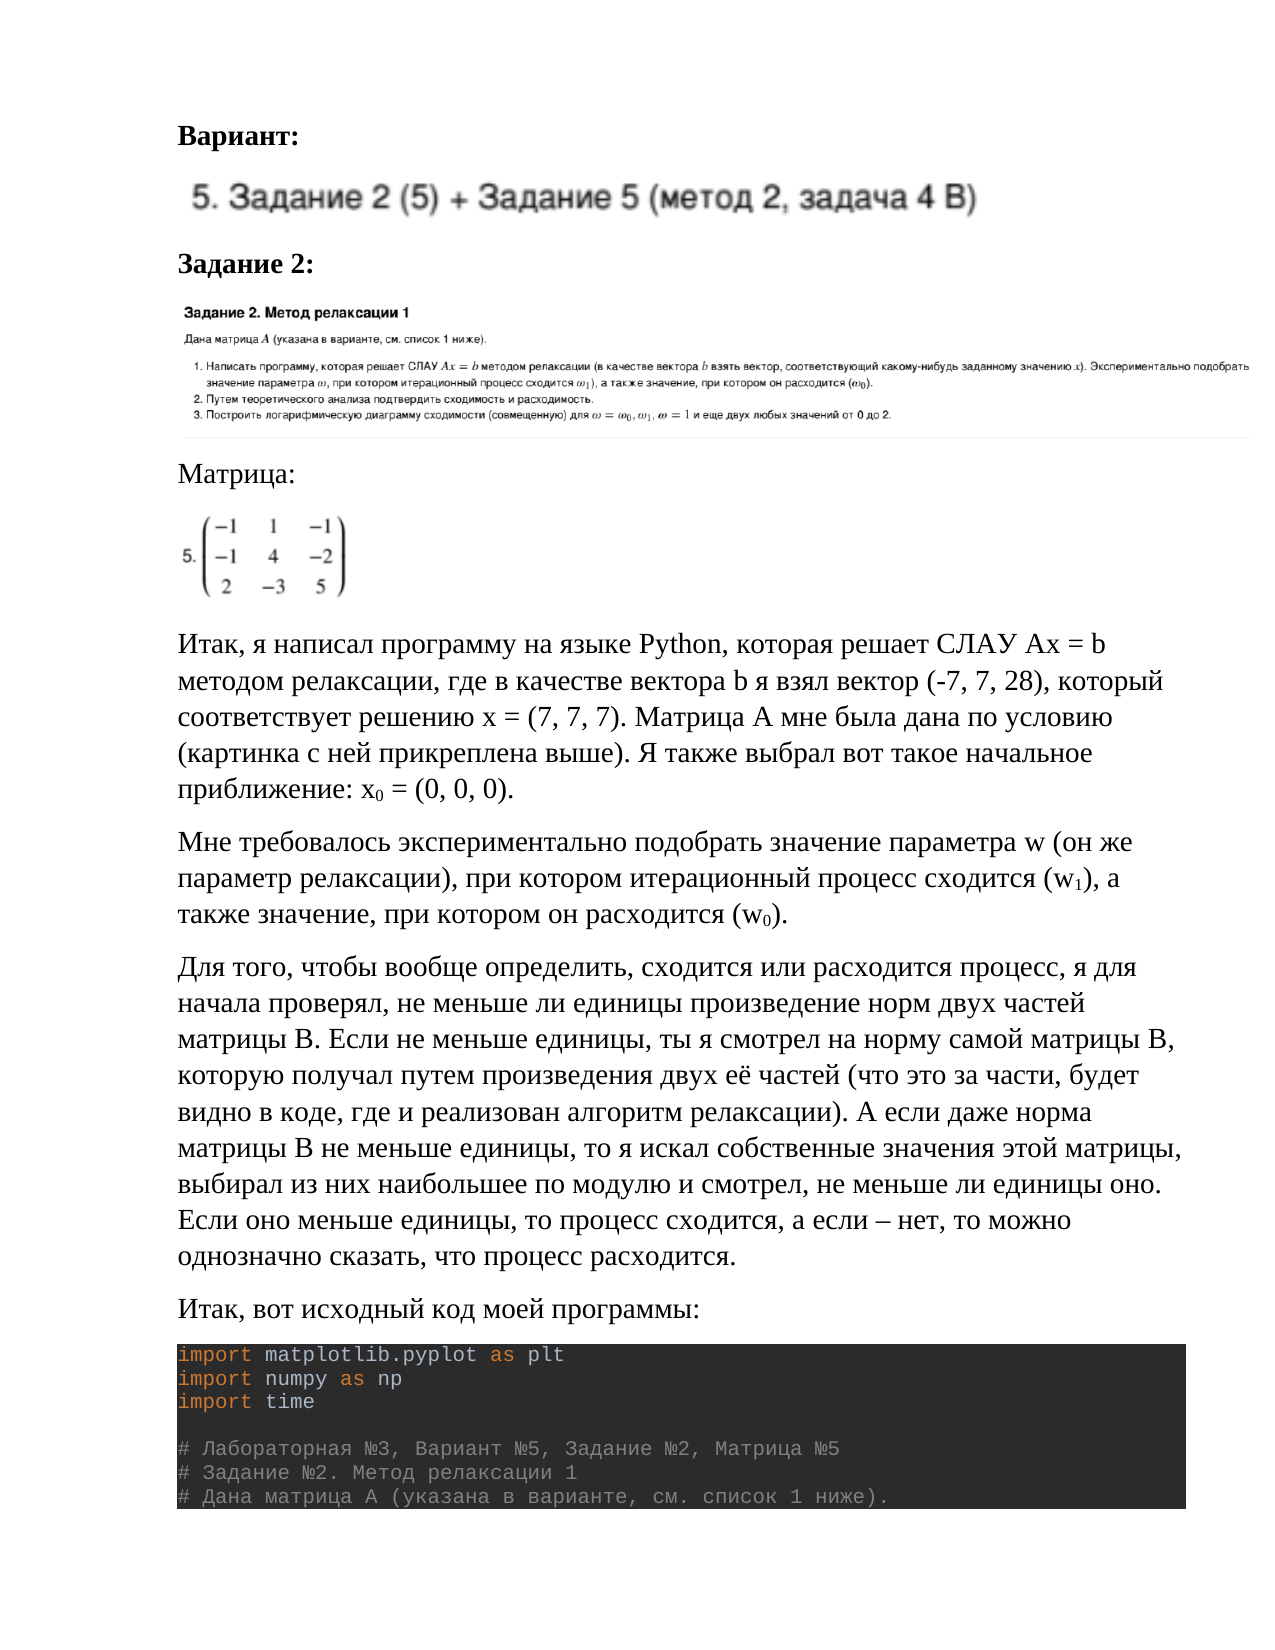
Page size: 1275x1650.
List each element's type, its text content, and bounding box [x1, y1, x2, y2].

picture [177, 298, 1252, 438]
text Вариант: [177, 118, 1186, 152]
text Матрица: [177, 456, 1186, 490]
picture [177, 508, 351, 608]
picture [177, 171, 982, 228]
text Для того, чтобы вообще определить, сходится или расходится процесс, я для начала проверял, не меньше ли единицы произведение норм двух частей матрицы B. Если не меньше единицы, ты я смотрел на норму самой матрицы B, которую получал путем произведения двух её частей (что это за части, будет видно в коде, где и реализован алгоритм релаксации). А если даже норма матрицы B не меньше единицы, то я искал собственные значения этой матрицы, выбирал из них наибольшее по модулю и смотрел, не меньше ли единицы оно. Если оно меньше единицы, то процесс сходится, а если – нет, то можно однозначно сказать, что процесс расходится. [177, 949, 1186, 1272]
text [177, 1344, 1186, 1509]
text Мне требовалось экспериментально подобрать значение параметра w (он же параметр релаксации), при котором итерационный процесс сходится (w1), а также значение, при котором он расходится (w0). [177, 824, 1186, 930]
text Итак, вот исходный код моей программы: [177, 1291, 1186, 1324]
text Задание 2: [177, 246, 1186, 279]
text Итак, я написал программу на языке Python, которая решает СЛАУ Ax = b методом релаксации, где в качестве вектора b я взял вектор (-7, 7, 28), который соответствует решению x = (7, 7, 7). Матрица A мне была дана по условию (картинка с ней прикреплена выше). Я также выбрал вот такое начальное приближение: x0 = (0, 0, 0). [177, 627, 1186, 805]
